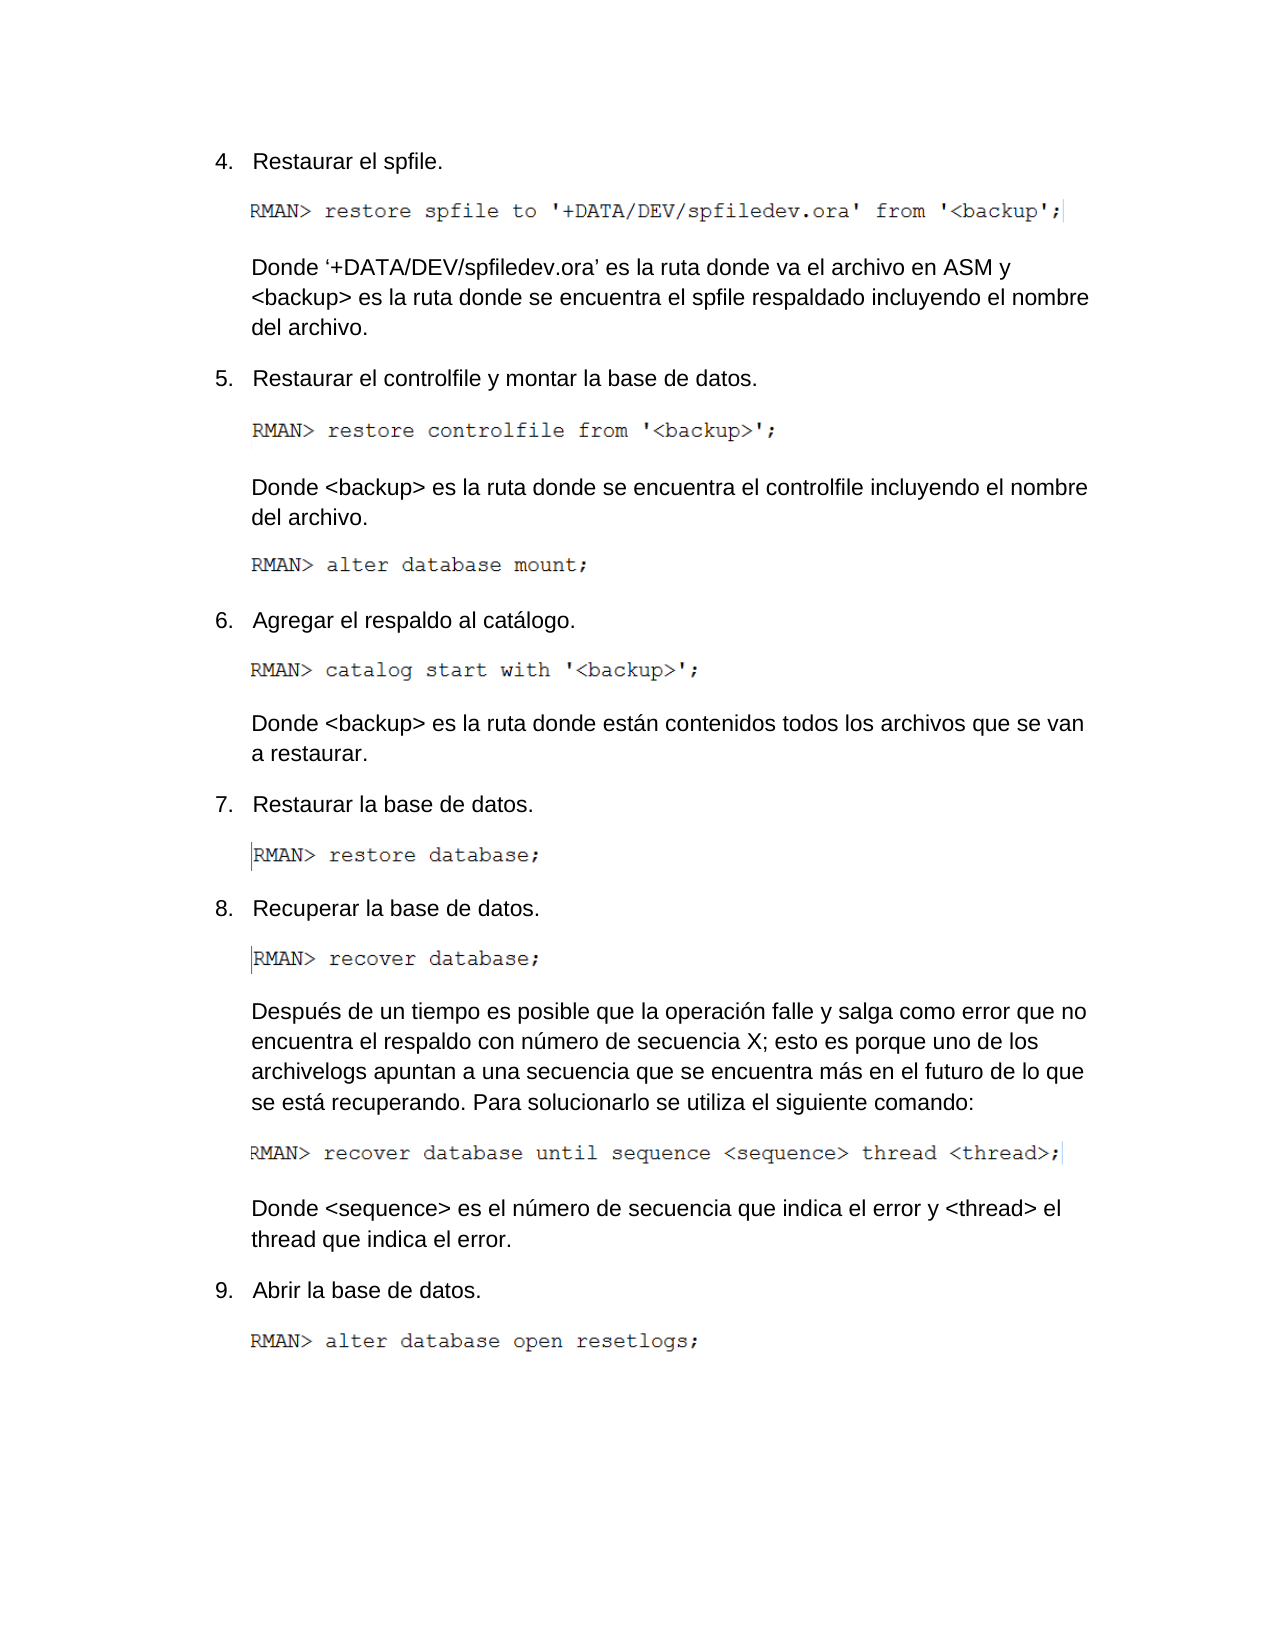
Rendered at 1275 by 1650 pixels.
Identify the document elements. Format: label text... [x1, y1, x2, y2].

text Donde <sequence> es el número de secuencia que indica el error y <thread> el thread que indica el error. [251, 1195, 1098, 1252]
picture [251, 842, 542, 871]
picture [251, 555, 590, 583]
picture [251, 658, 701, 686]
list Recuperar la base de datos. [215, 895, 1098, 921]
picture [251, 946, 540, 974]
text Donde <backup> es la ruta donde están contenidos todos los archivos que se van a restaurar. [251, 710, 1098, 766]
list Agregar el respaldo al catálogo. [215, 607, 1098, 633]
text Donde <backup> es la ruta donde se encuentra el controlfile incluyendo el nombre del archivo. [251, 474, 1098, 531]
picture [251, 1139, 1063, 1171]
list Restaurar la base de datos. [215, 791, 1098, 817]
picture [251, 198, 1064, 229]
text Donde ‘+DATA/DEV/spfiledev.ora’ es la ruta donde va el archivo en ASM y <backup> es la ruta donde se encuentra el spfile respaldado incluyendo el nombre del archivo. [251, 253, 1098, 340]
picture [251, 1327, 700, 1360]
list Abrir la base de datos. [215, 1277, 1098, 1303]
picture [251, 416, 777, 450]
list Restaurar el controlfile y montar la base de datos. [215, 365, 1098, 391]
list Restaurar el spfile. [215, 148, 1098, 174]
text Después de un tiempo es posible que la operación falle y salga como error que no encuentra el respaldo con número de secuencia X; esto es porque uno de los archivelogs apuntan a una secuencia que se encuentra más en el futuro de lo que se está recuperando. Para solucionarlo se utiliza el siguiente comando: [251, 998, 1098, 1115]
